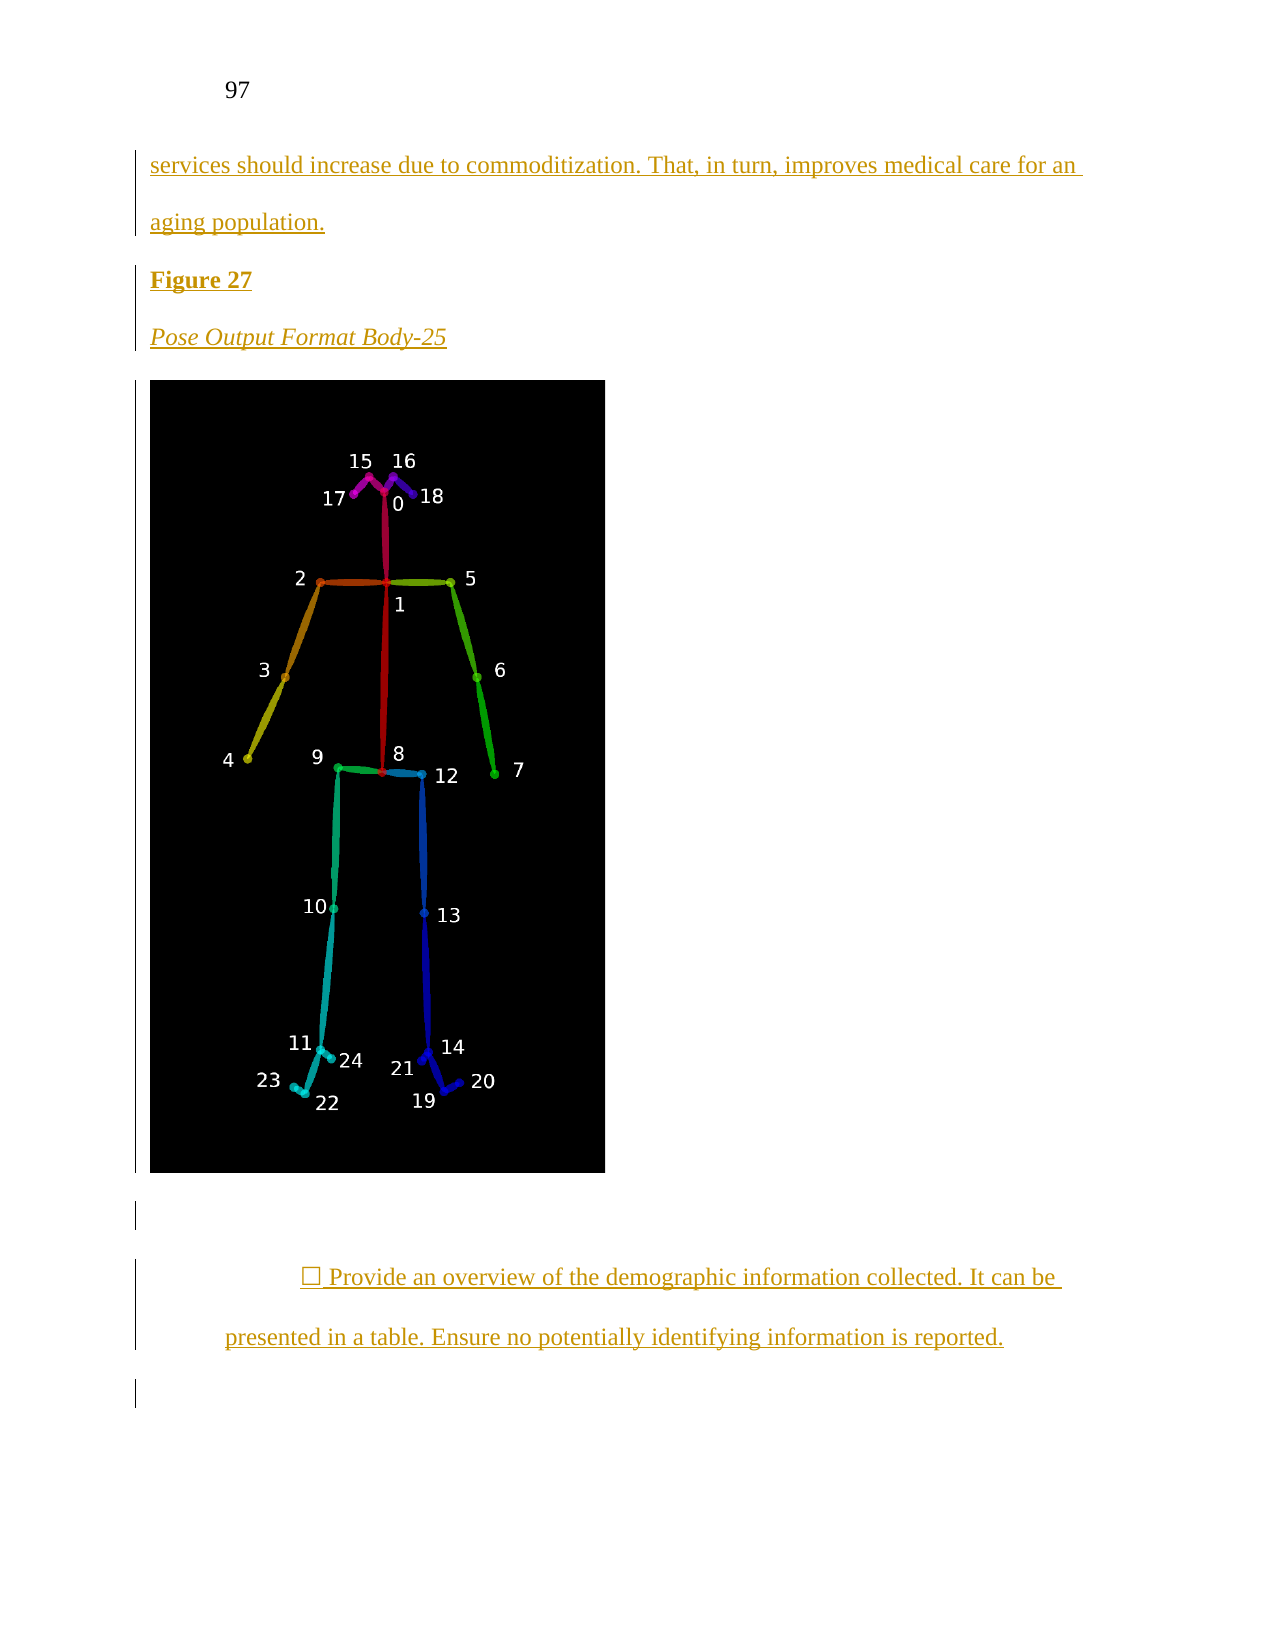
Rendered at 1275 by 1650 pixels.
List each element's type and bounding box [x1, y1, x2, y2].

picture [150, 380, 605, 1173]
